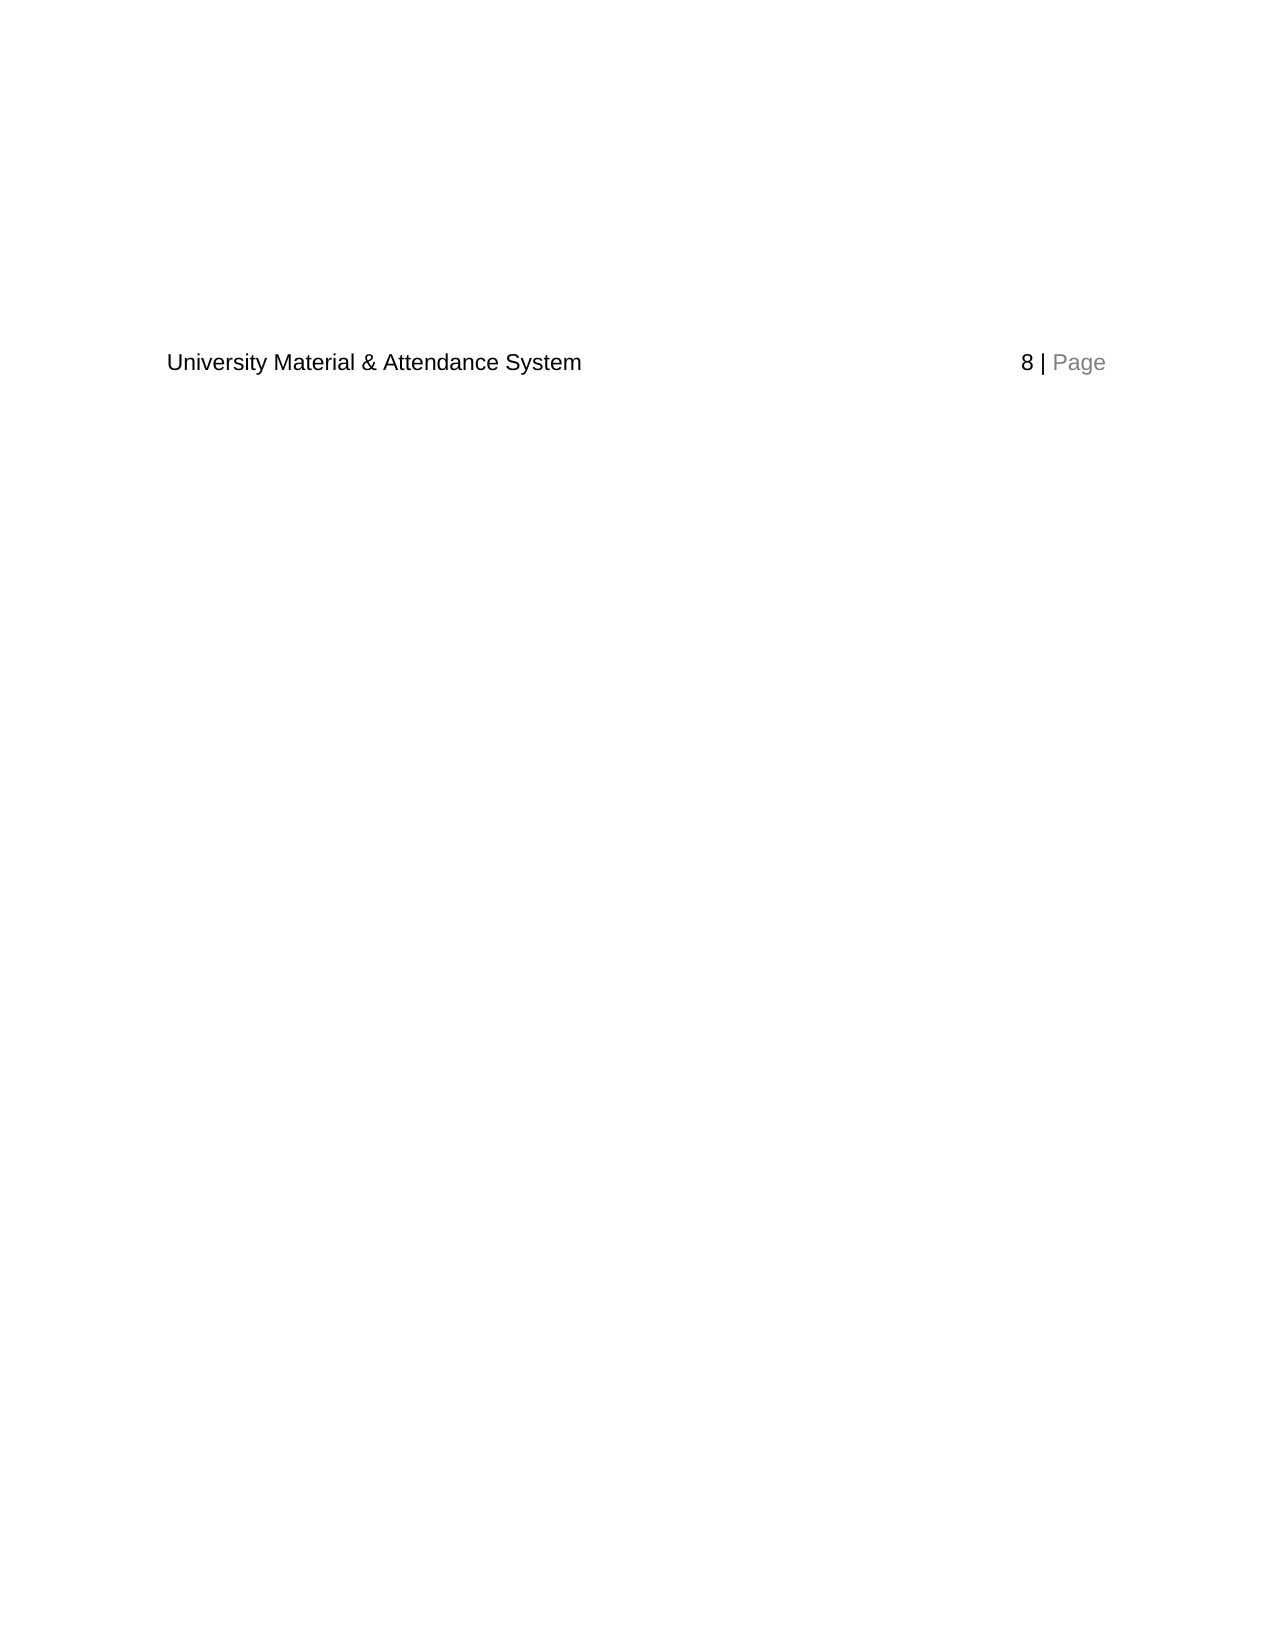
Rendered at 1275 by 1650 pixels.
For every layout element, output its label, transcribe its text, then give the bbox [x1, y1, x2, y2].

text University Material & Attendance System 8 | Page [167, 348, 1125, 375]
